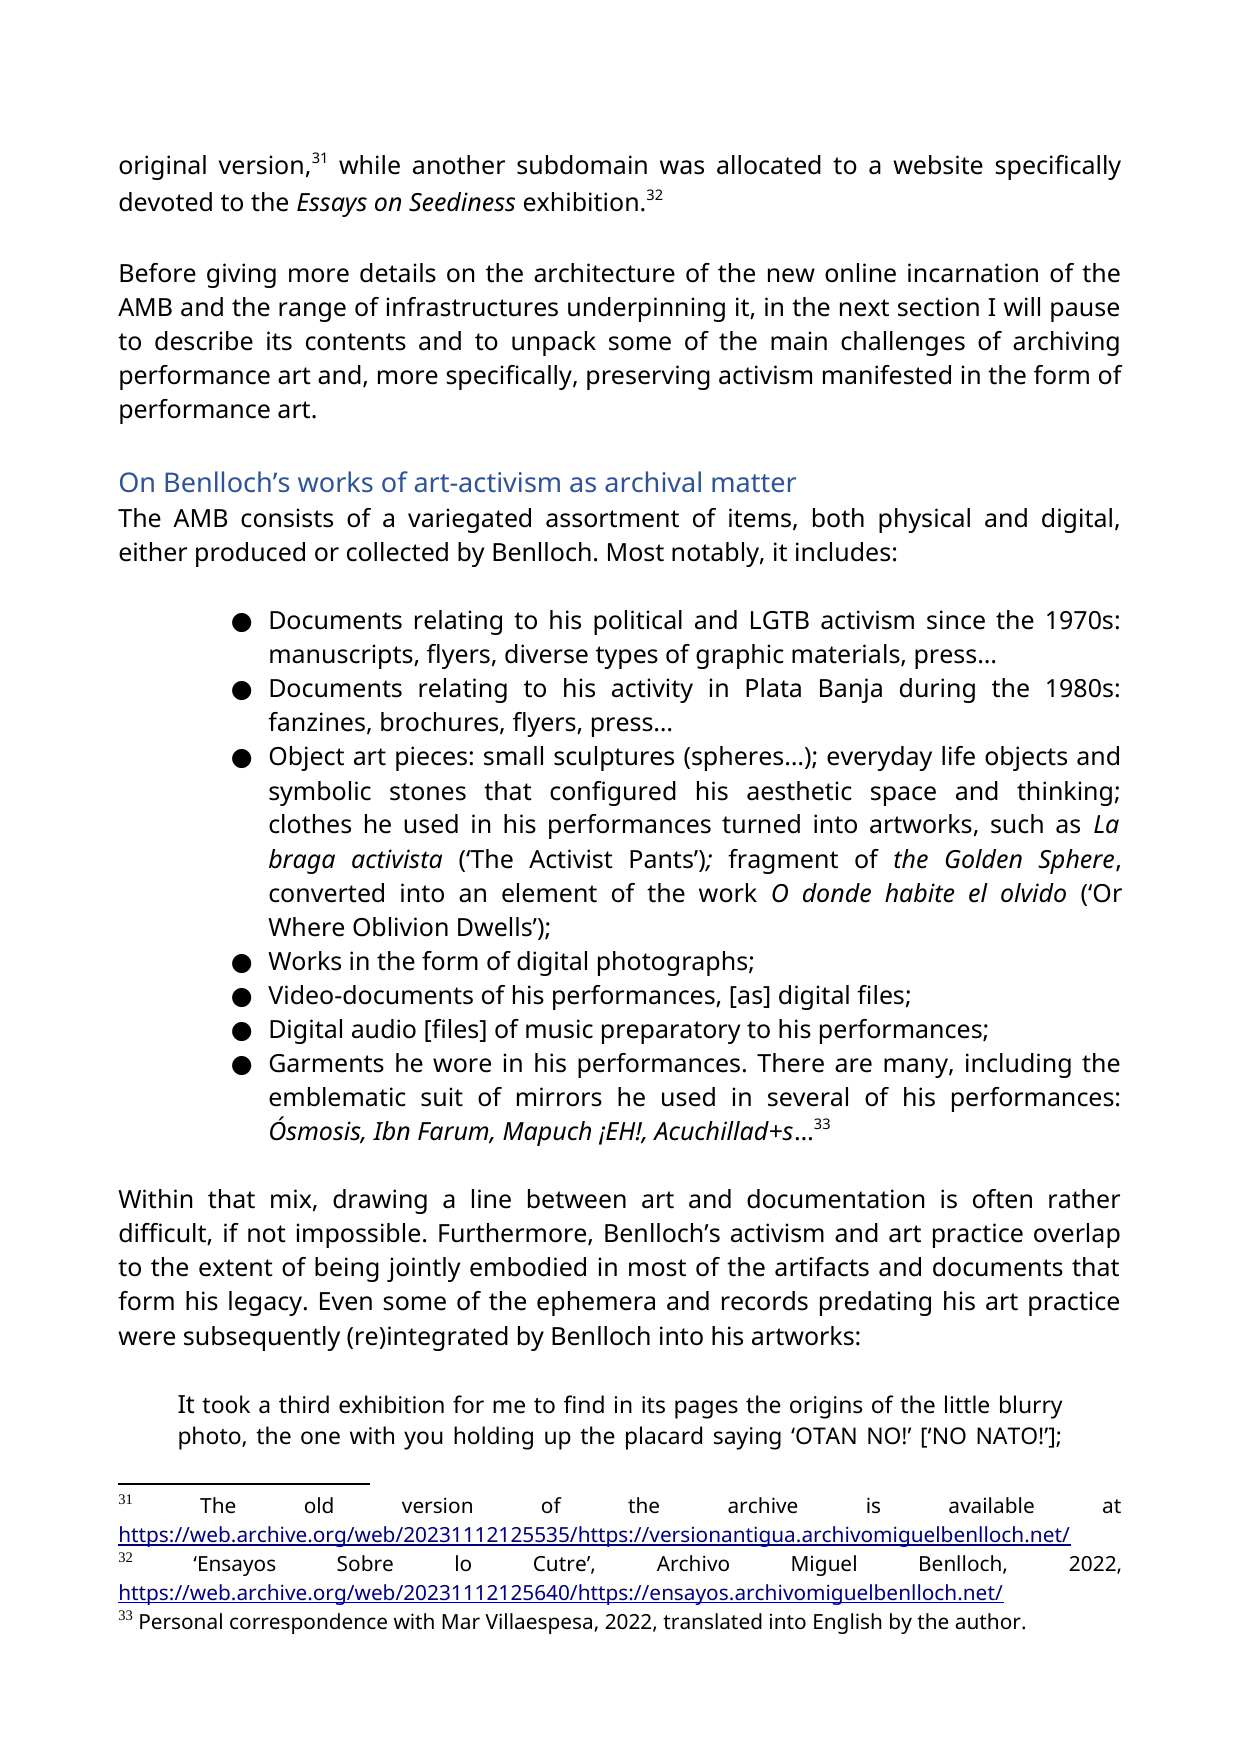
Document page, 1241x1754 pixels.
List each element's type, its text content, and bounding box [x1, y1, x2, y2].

subtitle On Benlloch’s works of art-activism as archival matter [118, 464, 1122, 501]
list Garments he wore in his performances. There are many, including the emblematic suit of mirrors he used in several of his performances: Ósmosis, Ibn Farum, Mapuch ¡EH!, Acuchillad+s… [231, 1046, 1122, 1148]
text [118, 148, 1122, 218]
list Documents relating to his activity in Plata Banja during the 1980s: fanzines, brochures, flyers, press… [231, 671, 1122, 739]
list Object art pieces: small sculptures (spheres…); everyday life objects and symbolic stones that configured his aesthetic space and thinking; clothes he used in his performances turned into artworks, such as La braga activista (‘The Activist Pants’); fragment of the Golden Sphere, converted into an element of the work O donde habite el olvido (‘Or Where Oblivion Dwells’); [231, 739, 1122, 943]
list Video-documents of his performances, [as] digital files; [231, 977, 1122, 1012]
list Works in the form of digital photographs; [231, 943, 1122, 977]
text Before giving more details on the architecture of the new online incarnation of the AMB and the range of infrastructures underpinning it, in the next section I will pause to describe its contents and to unpack some of the main challenges of archiving performance art and, more specifically, preserving activism manifested in the form of performance art. [118, 255, 1122, 426]
list Digital audio [files] of music preparatory to his performances; [231, 1012, 1122, 1046]
text Within that mix, drawing a line between art and documentation is often rather difficult, if not impossible. Furthermore, Benlloch’s activism and art practice overlap to the extent of being jointly embodied in most of the artifacts and documents that form his legacy. Even some of the ephemera and records predating his art practice were subsequently (re)integrated by Benlloch into his artworks: [118, 1182, 1122, 1352]
text The AMB consists of a variegated assortment of items, both physical and digital, either produced or collected by Benlloch. Most notably, it includes: [118, 501, 1122, 569]
list Documents relating to his political and LGTB activism since the 1970s: manuscripts, flyers, diverse types of graphic materials, press… [231, 603, 1122, 671]
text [177, 1386, 1064, 1452]
